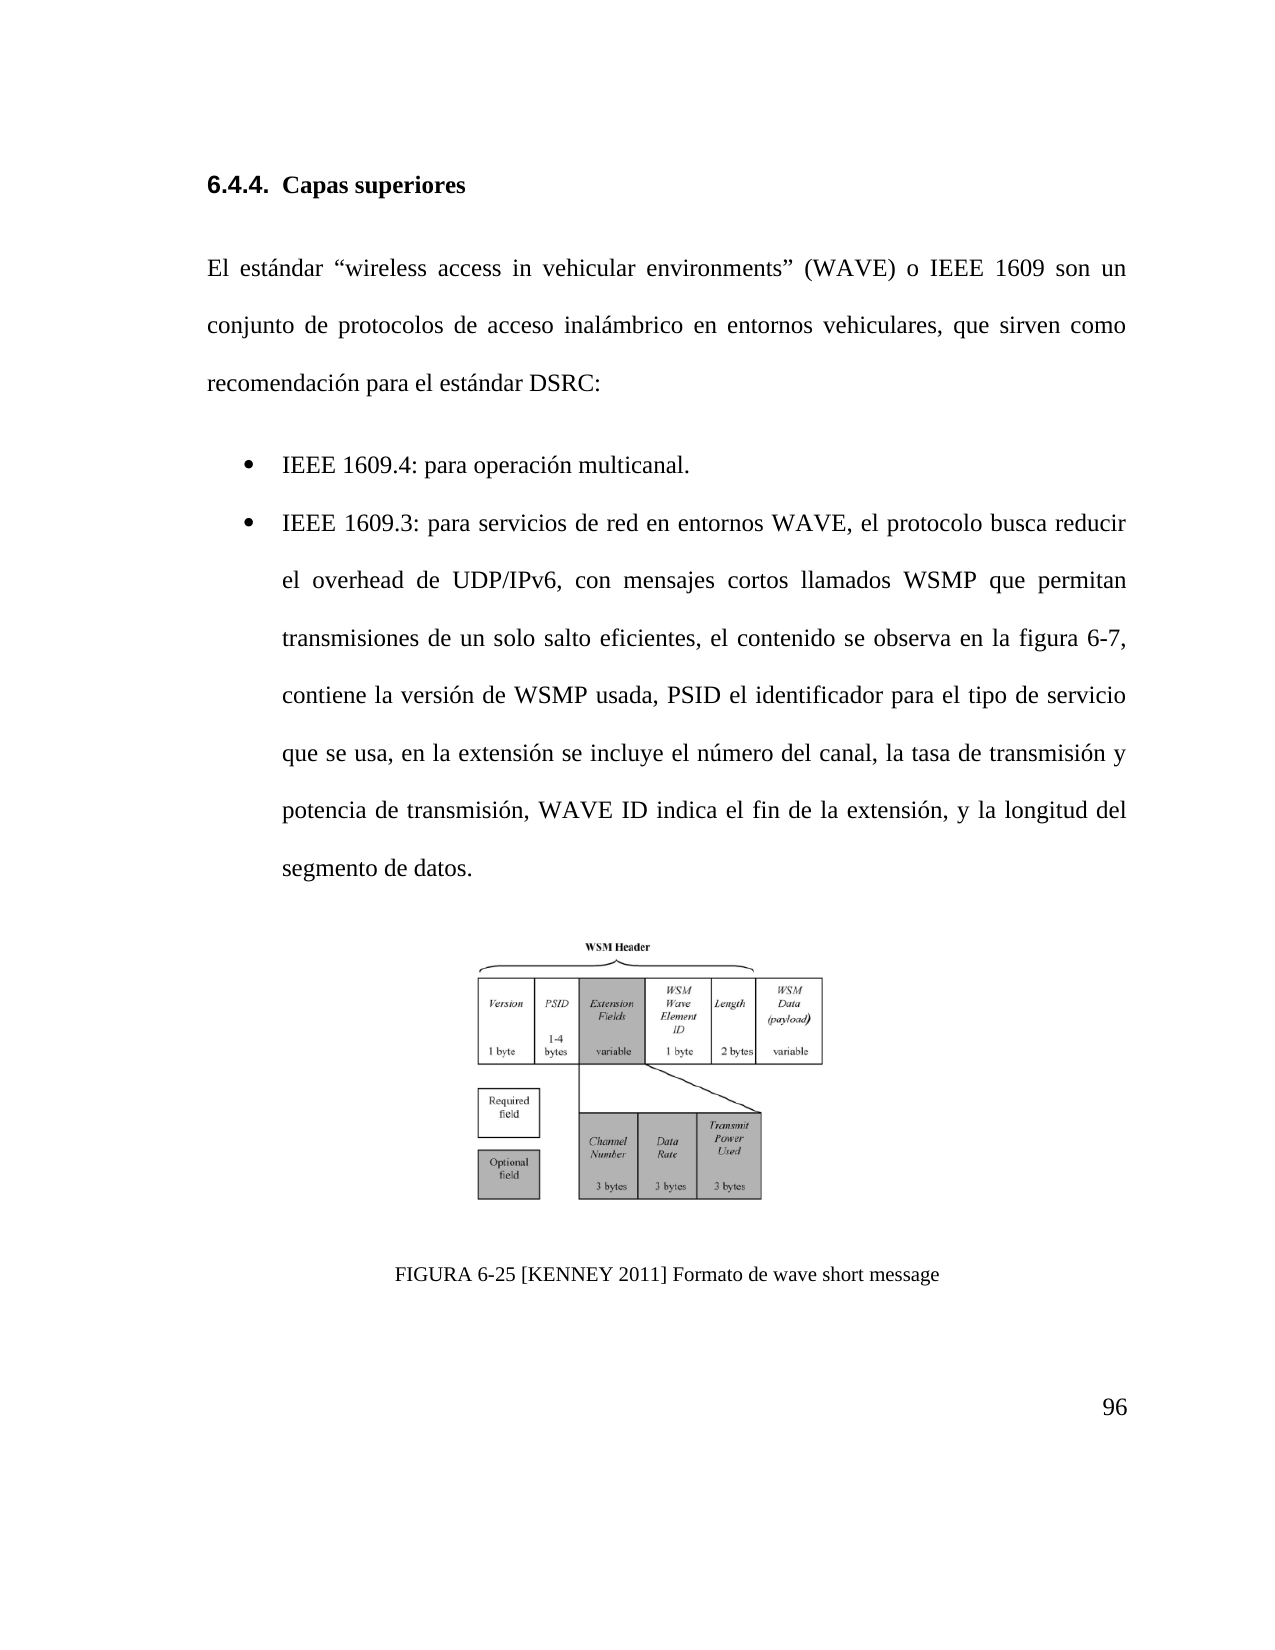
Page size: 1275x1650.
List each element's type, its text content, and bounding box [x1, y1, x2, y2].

picture [469, 935, 865, 1221]
subtitle Capas superiores [207, 170, 1127, 199]
text Figura - [Kenney 2011] Formato de wave short message [207, 1262, 1127, 1286]
list IEEE 1609.3: para servicios de red en entornos WAVE, el protocolo busca reducir el overhead de UDP/IPv6, con mensajes cortos llamados WSMP que permitan transmisiones de un solo salto eficientes, el contenido se observa en la figura 6-7, contiene la versión de WSMP usada, PSID el identificador para el tipo de servicio que se usa, en la extensión se incluye el número del canal, la tasa de transmisión y potencia de transmisión, WAVE ID indica el fin de la extensión, y la longitud del segmento de datos. [244, 508, 1127, 881]
text El estándar “wireless access in vehicular environments” (WAVE) o IEEE 1609 son un conjunto de protocolos de acceso inalámbrico en entornos vehiculares, que sirven como recomendación para el estándar DSRC: [207, 253, 1127, 396]
list IEEE 1609.4: para operación multicanal. [244, 450, 1127, 479]
